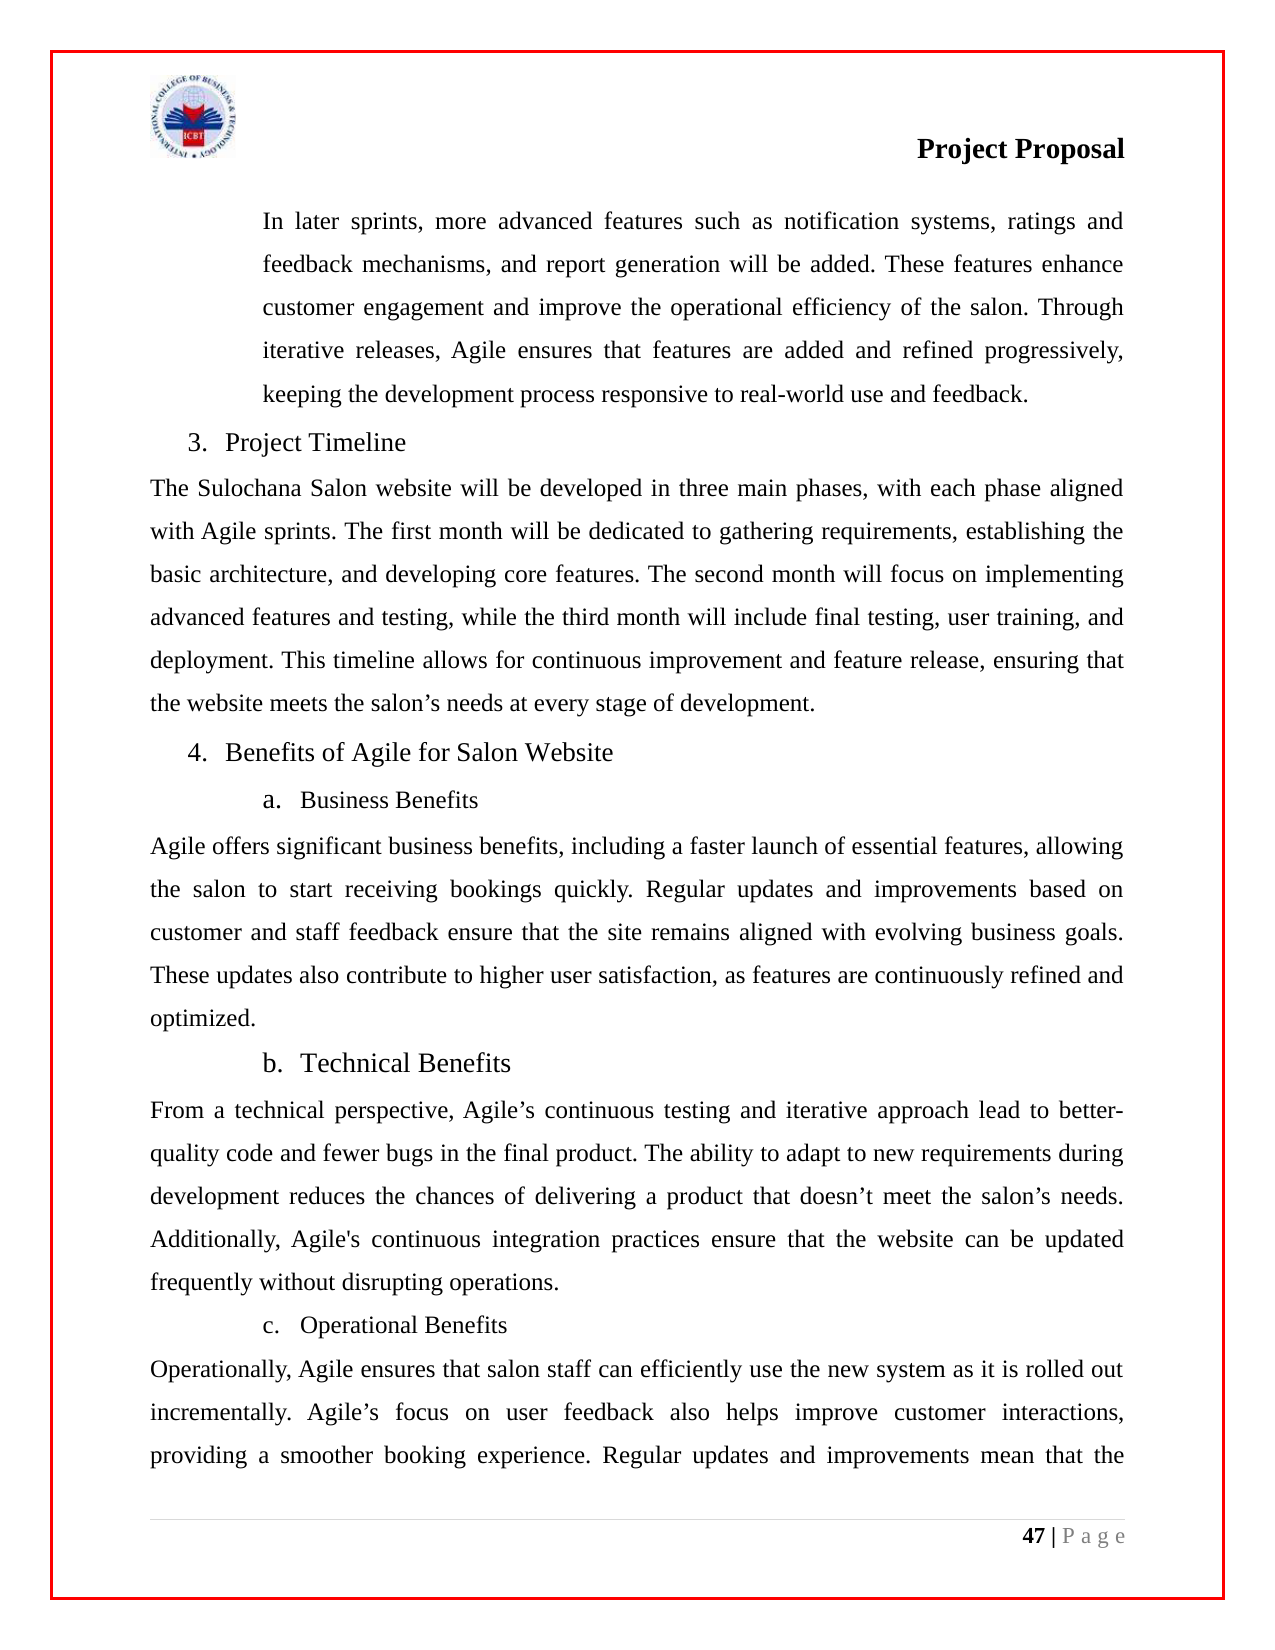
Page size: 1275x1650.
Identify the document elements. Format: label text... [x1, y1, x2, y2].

text From a technical perspective, Agile’s continuous testing and iterative approach lead to better-quality code and fewer bugs in the final product. The ability to adapt to new requirements during development reduces the chances of delivering a product that doesn’t meet the salon’s needs. Additionally, Agile's continuous integration practices ensure that the website can be updated frequently without disrupting operations. [150, 1095, 1125, 1296]
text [150, 1354, 1125, 1469]
text The Sulochana Salon website will be developed in three main phases, with each phase aligned with Agile sprints. The first month will be dedicated to gathering requirements, establishing the basic architecture, and developing core features. The second month will focus on implementing advanced features and testing, while the third month will include final testing, user training, and deployment. This timeline allows for continuous improvement and feature release, ensuring that the website meets the salon’s needs at every stage of development. [150, 473, 1125, 717]
subtitle Benefits of Agile for Salon Website [187, 736, 1125, 767]
text In later sprints, more advanced features such as notification systems, ratings and feedback mechanisms, and report generation will be added. These features enhance customer engagement and improve the operational efficiency of the salon. Through iterative releases, Agile ensures that features are added and refined progressively, keeping the development process responsive to real-world use and feedback. [262, 206, 1125, 407]
subtitle Business Benefits [262, 782, 1125, 815]
subtitle Technical Benefits [262, 1046, 1125, 1079]
subtitle Operational Benefits [262, 1311, 1125, 1339]
text Agile offers significant business benefits, including a faster launch of essential features, allowing the salon to start receiving bookings quickly. Regular updates and improvements based on customer and staff feedback ensure that the site remains aligned with evolving business goals. These updates also contribute to higher user satisfaction, as features are continuously refined and optimized. [150, 831, 1125, 1032]
subtitle Project Timeline [187, 426, 1125, 457]
